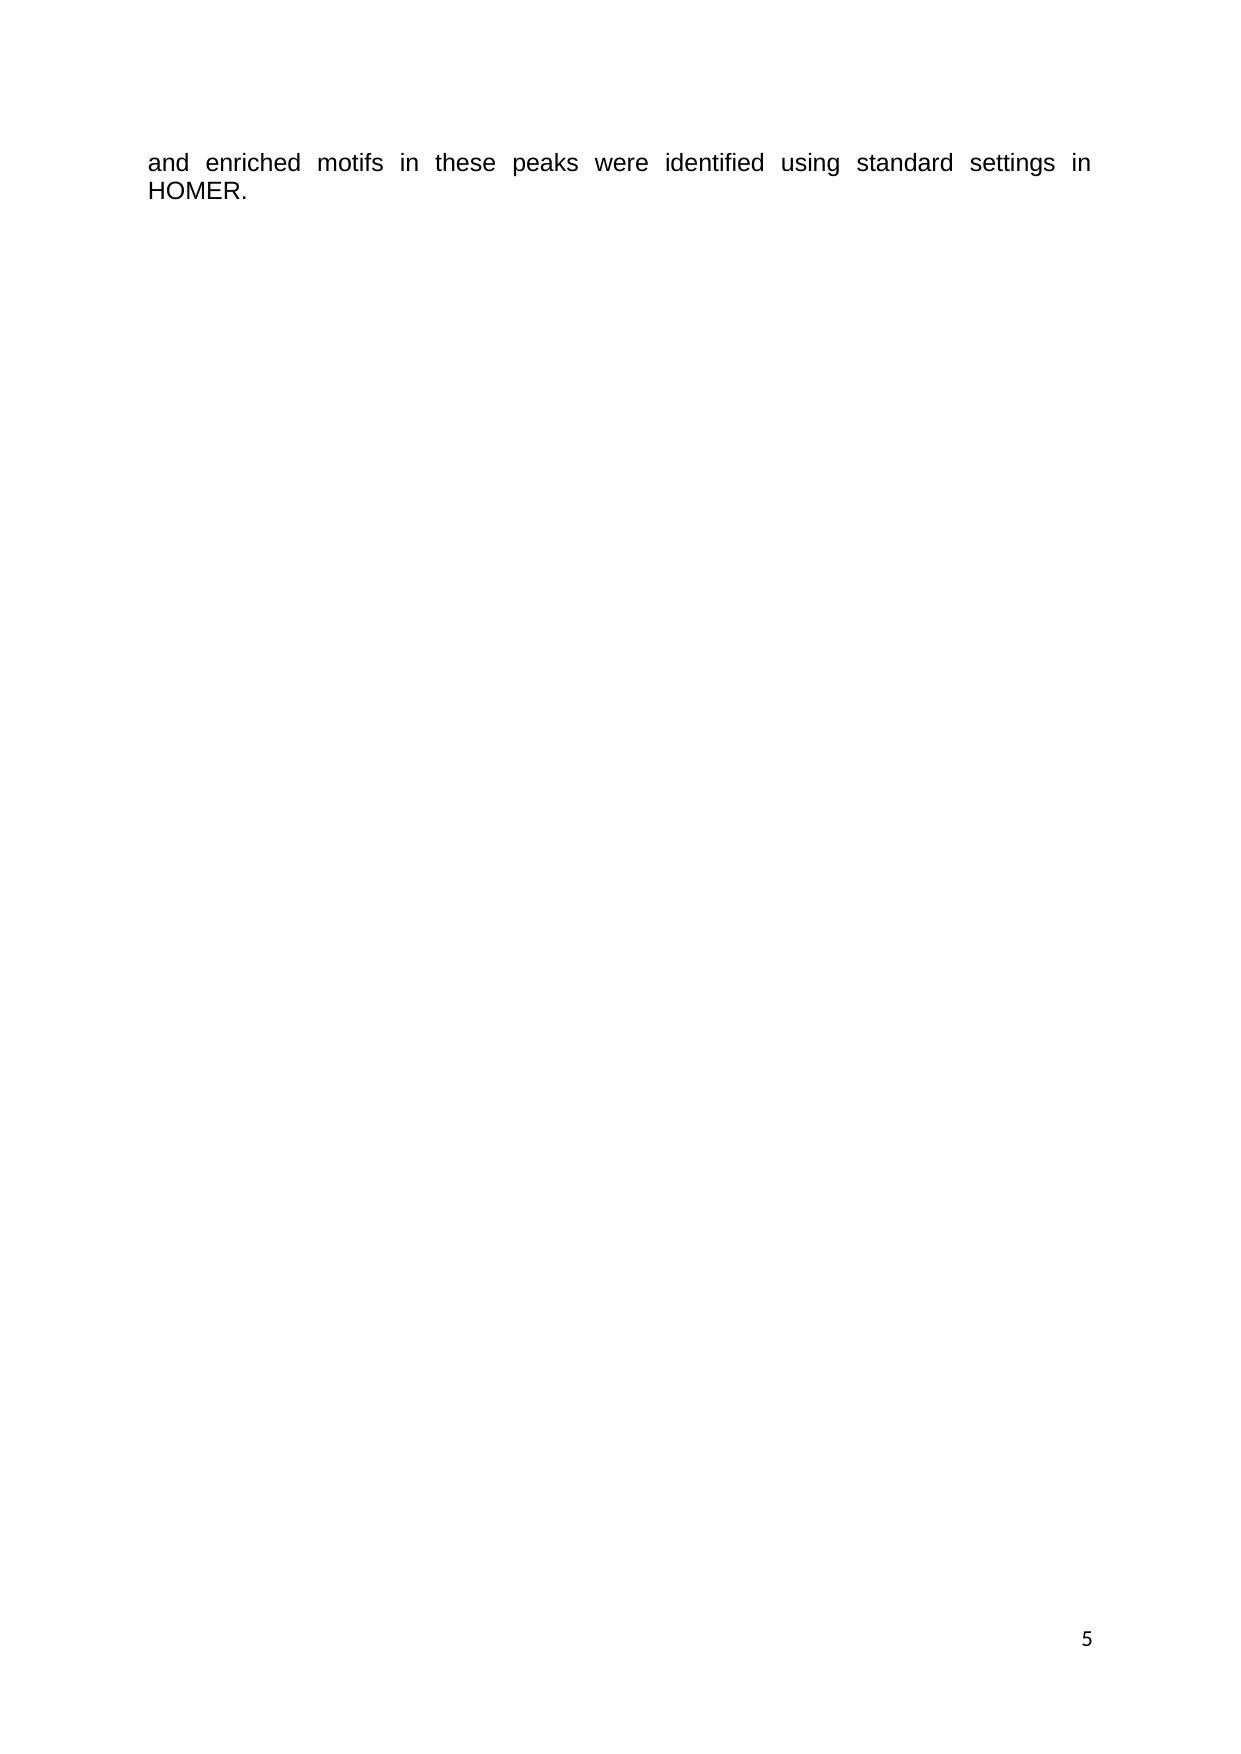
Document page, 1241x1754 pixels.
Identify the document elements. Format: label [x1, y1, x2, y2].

text [148, 148, 1093, 205]
